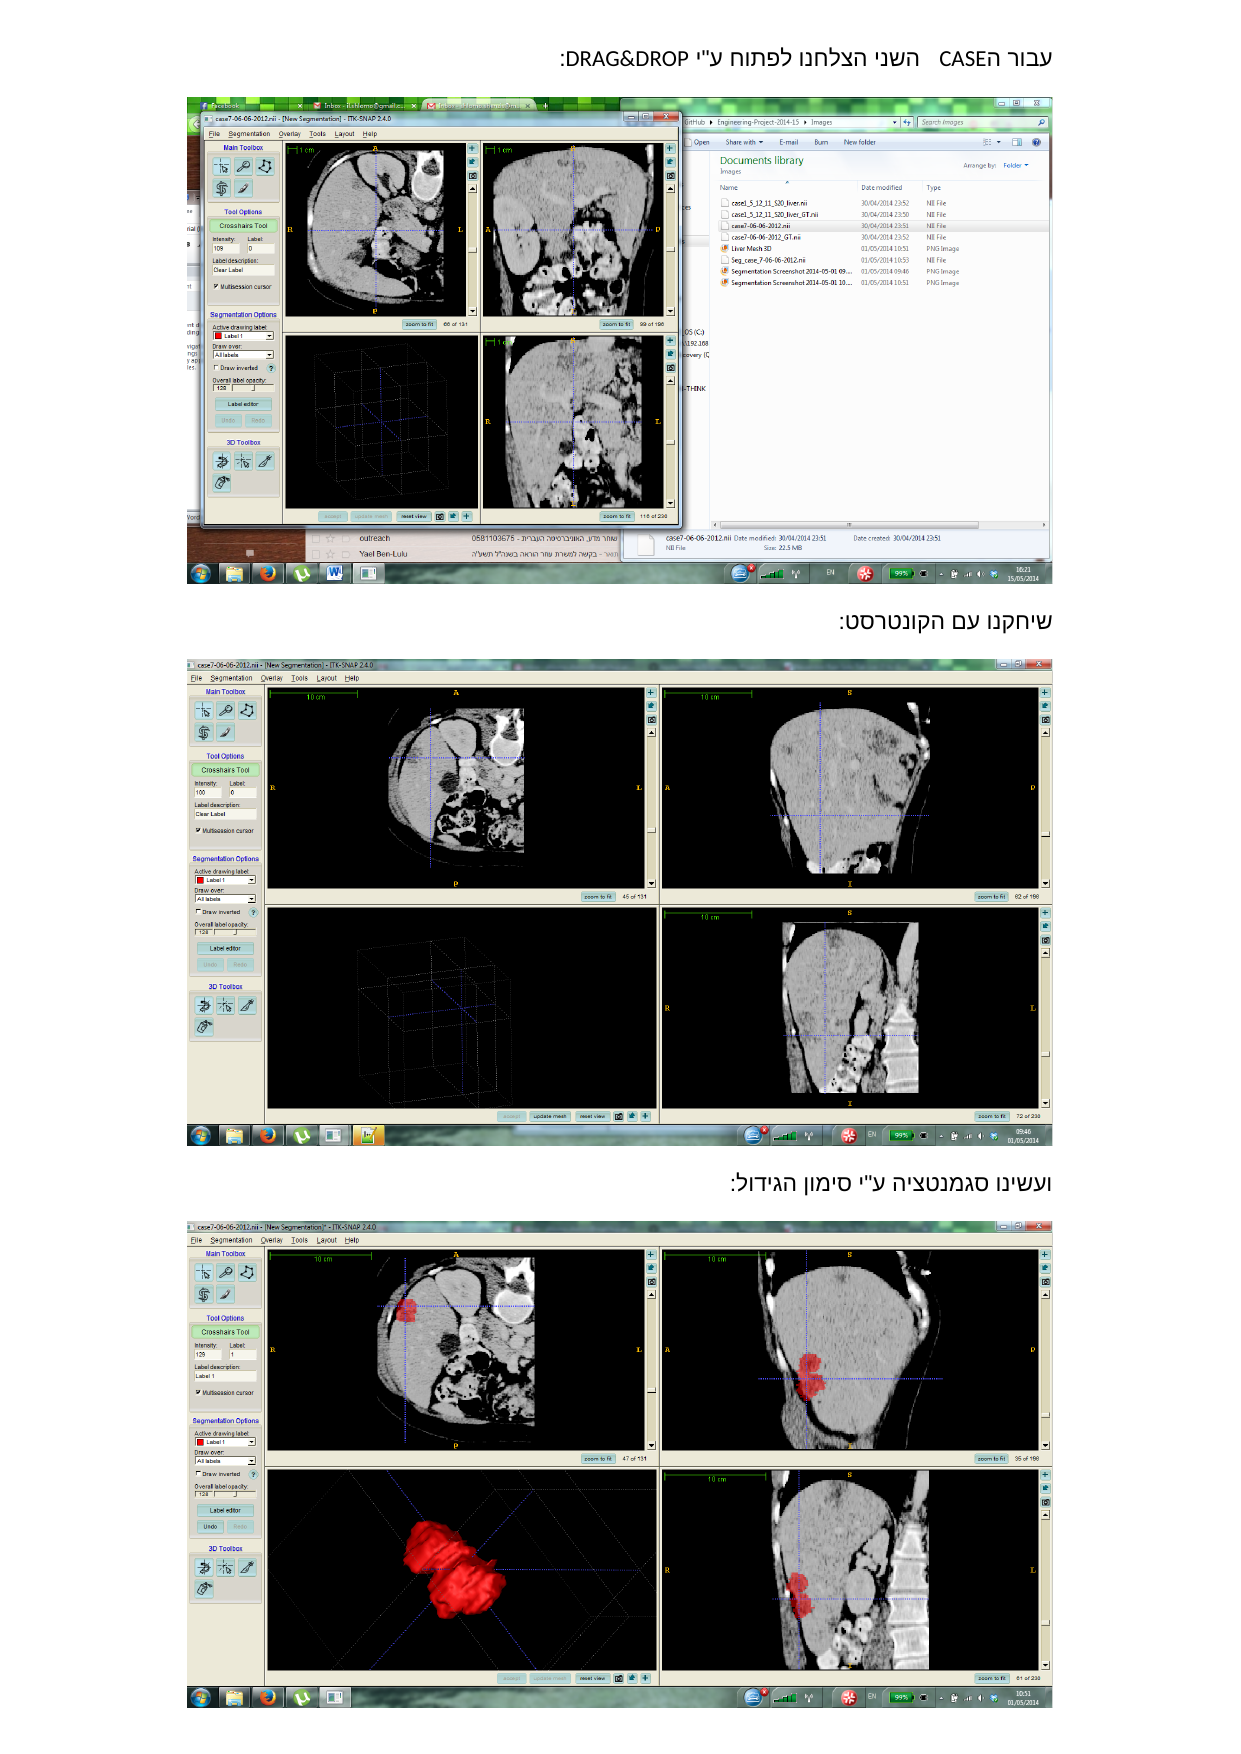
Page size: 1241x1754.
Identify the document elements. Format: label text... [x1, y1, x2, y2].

text שיחקנו עם הקונטרסט: [187, 608, 1053, 635]
text ועשינו סגמנטציה ע"י סימון הגידול: [187, 1170, 1053, 1197]
text עבור הCASE השני הצלחנו לפתוח ע"י DRAG&DROP: [187, 44, 1053, 72]
picture [187, 1221, 1053, 1708]
picture [187, 659, 1053, 1146]
picture [187, 97, 1053, 584]
